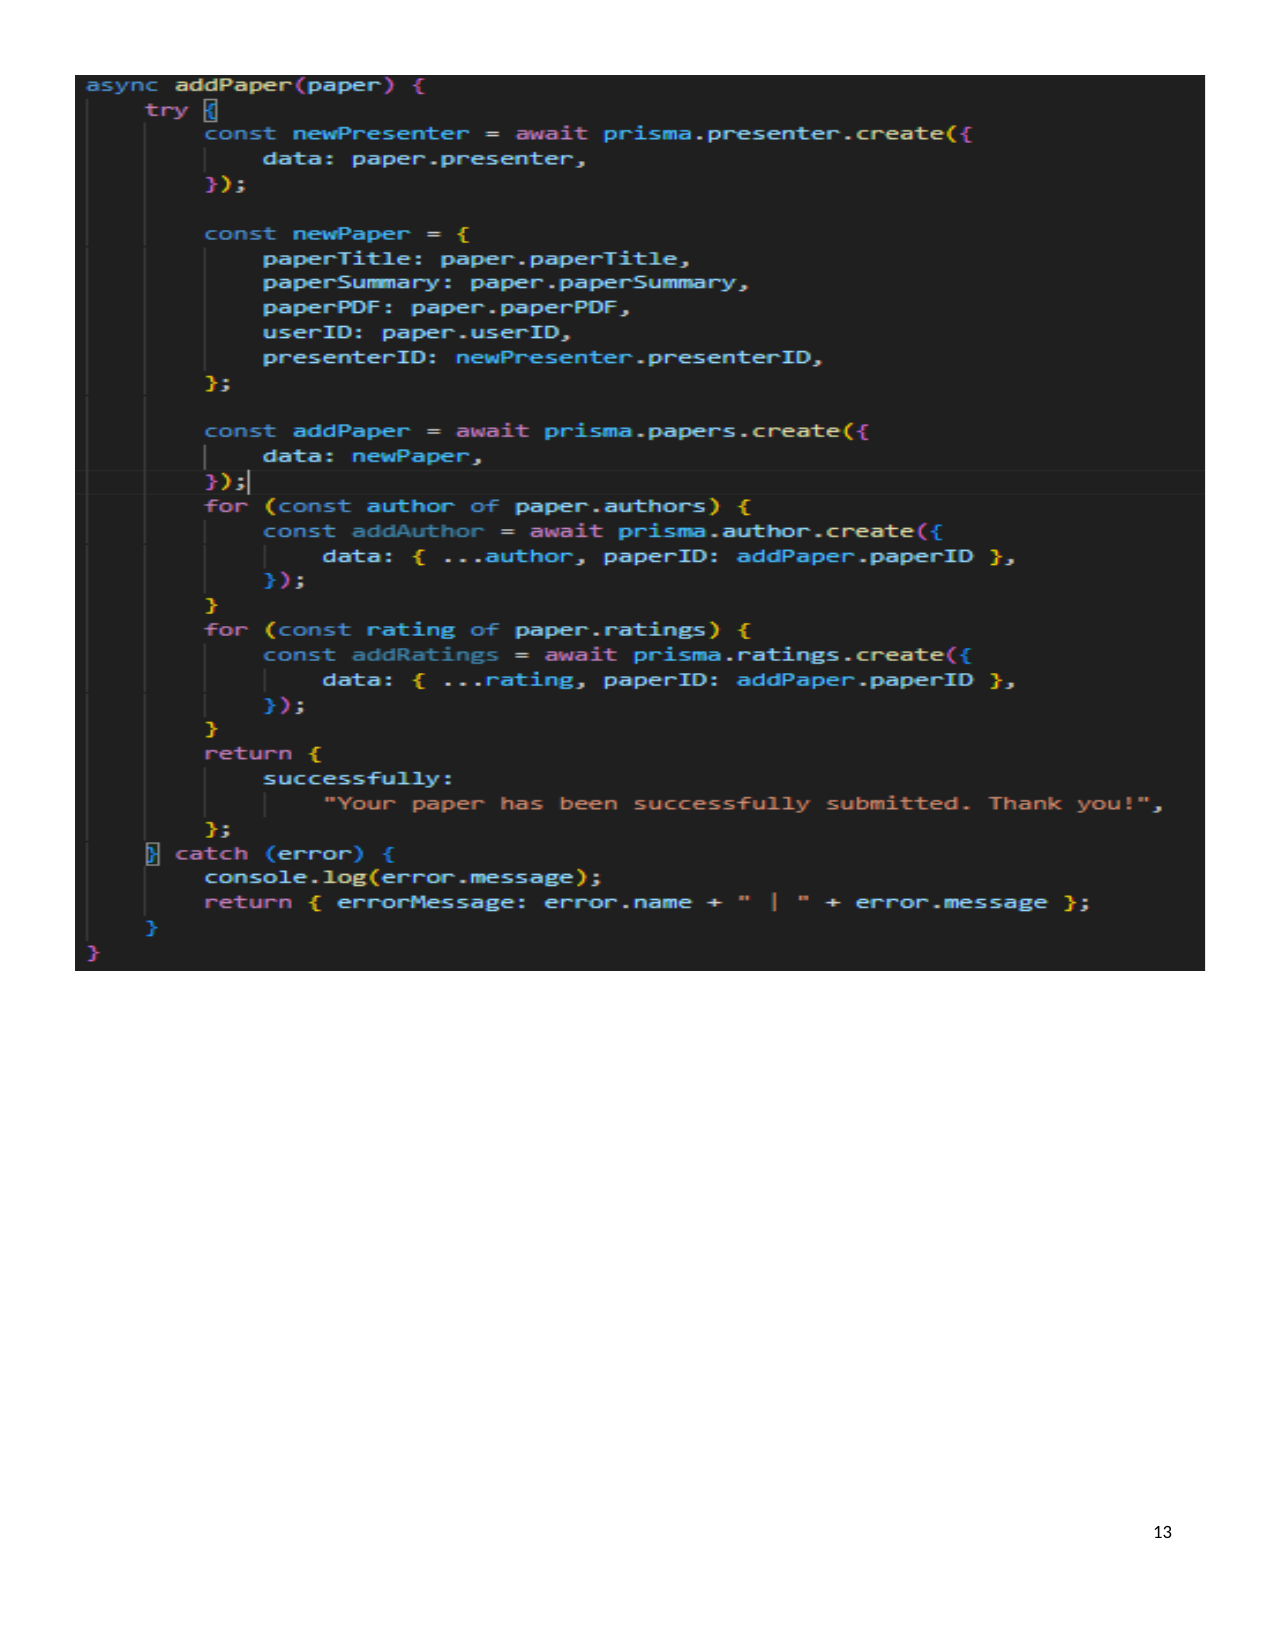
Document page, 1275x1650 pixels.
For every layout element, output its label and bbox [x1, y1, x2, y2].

picture [75, 75, 1206, 971]
